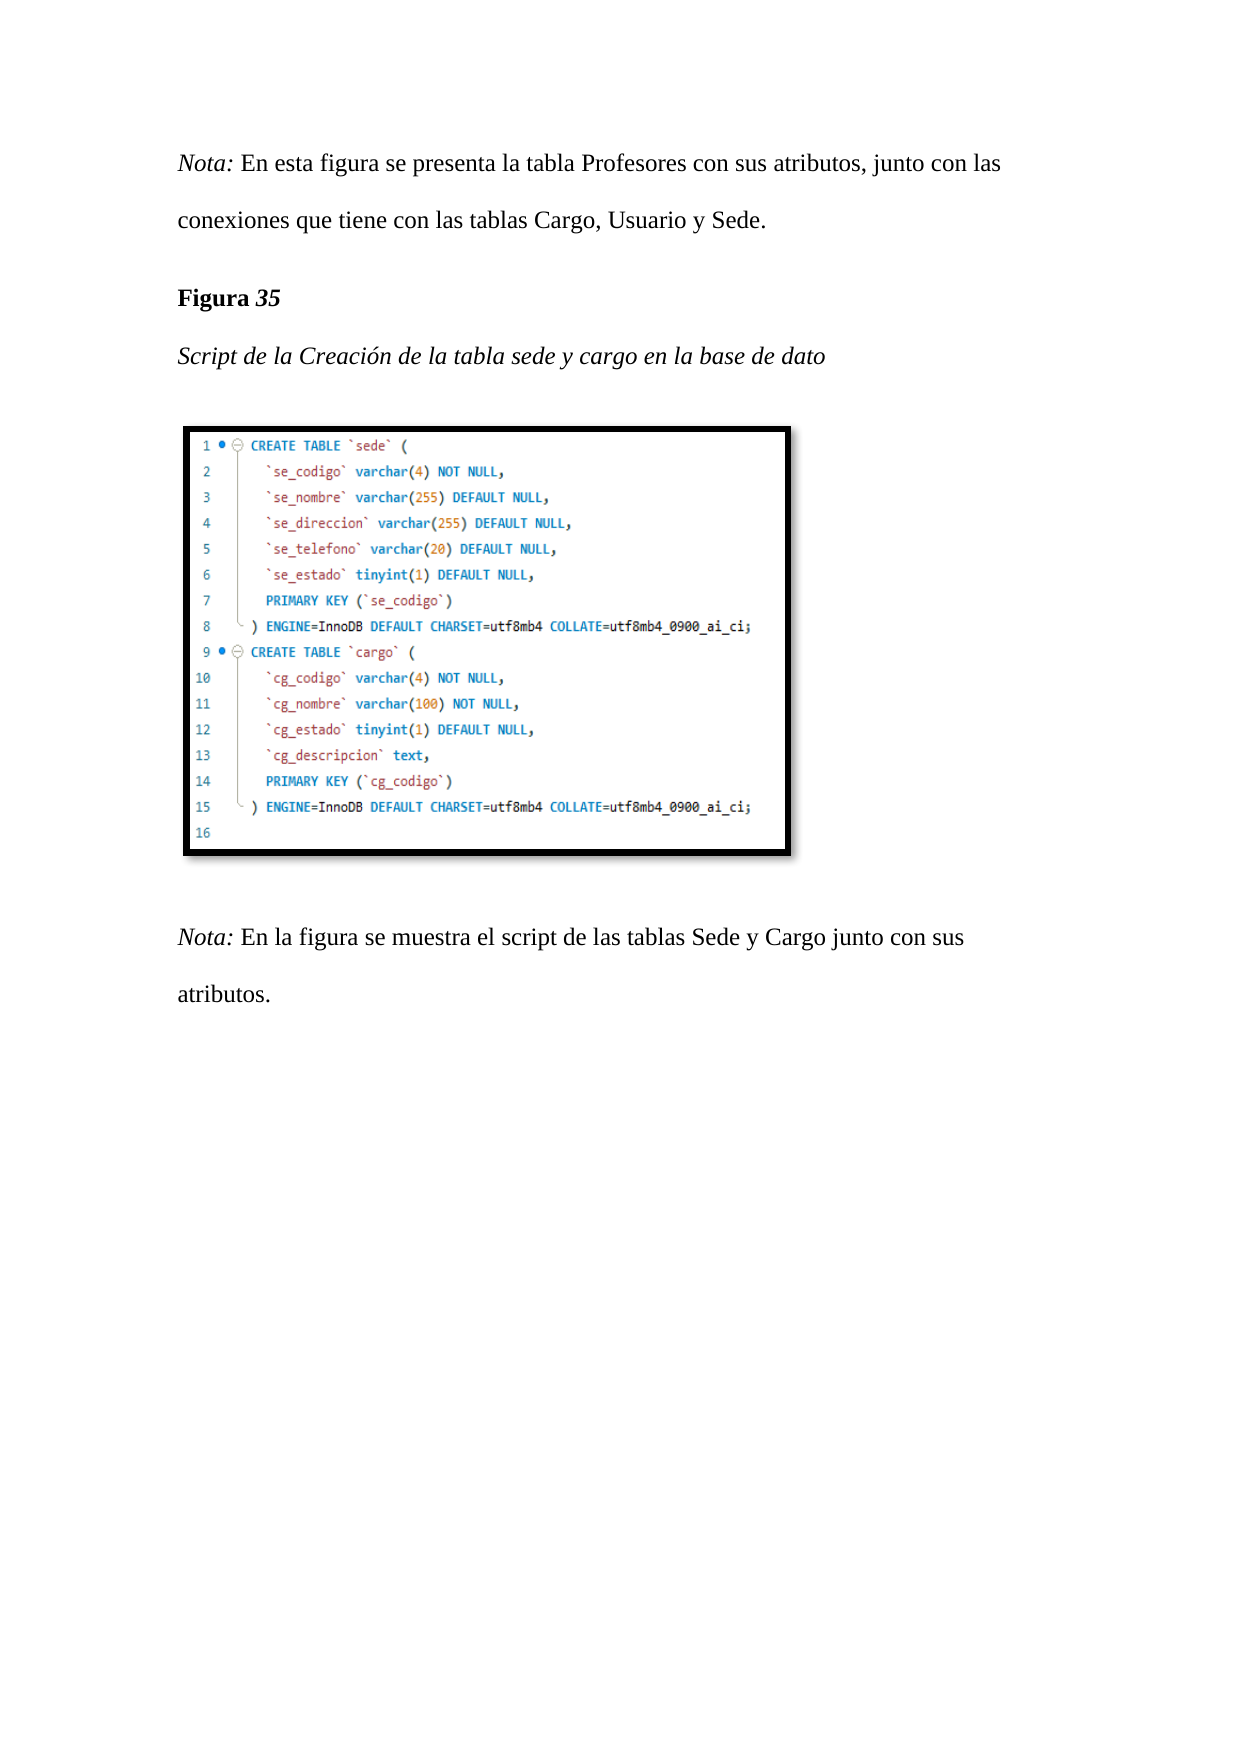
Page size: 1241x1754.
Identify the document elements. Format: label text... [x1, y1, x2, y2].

text Nota: En esta figura se presenta la tabla Profesores con sus atributos, junto con las conexiones que tiene con las tablas Cargo, Usuario y Sede. [177, 148, 1063, 234]
text Nota: En la figura se muestra el script de las tablas Sede y Cargo junto con sus atributos. [177, 922, 1063, 1008]
picture [190, 432, 785, 849]
text Figura 35 Script de la Creación de la tabla sede y cargo en la base de dato [177, 283, 1063, 370]
